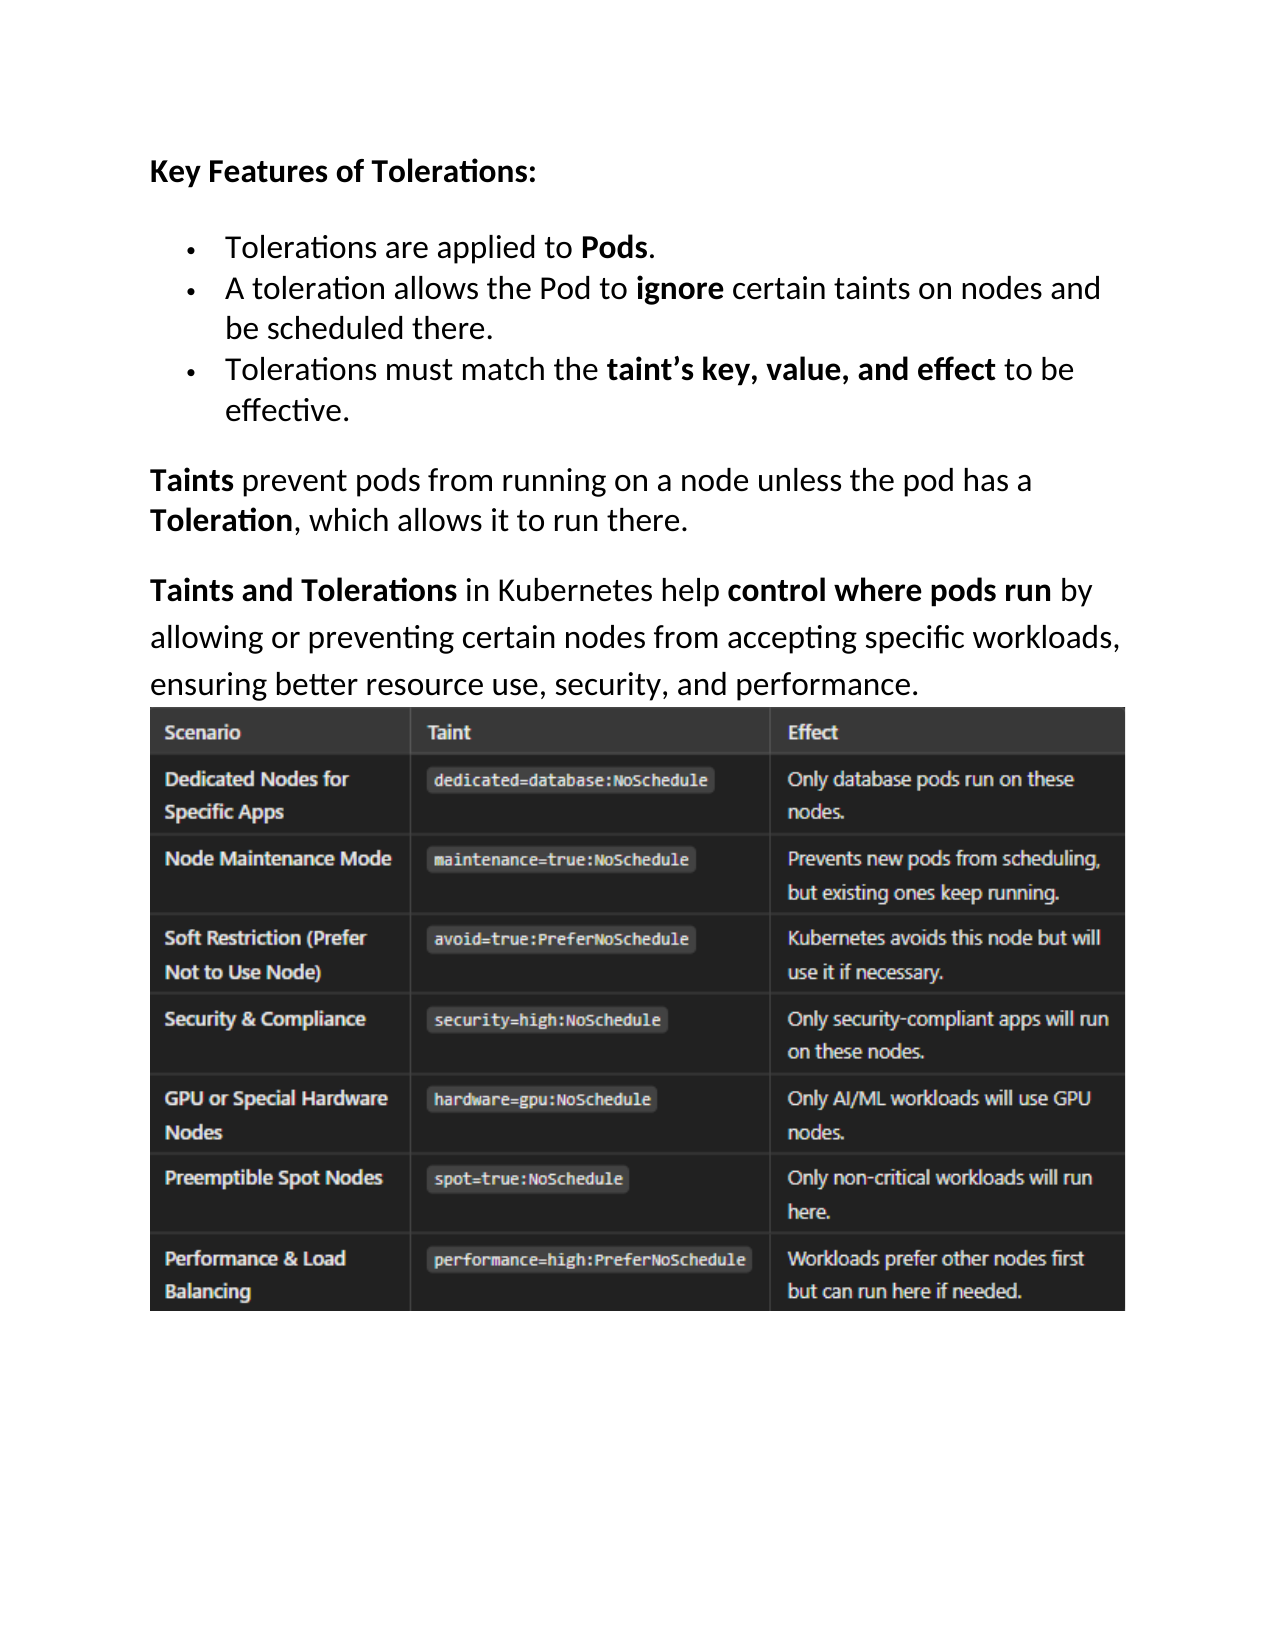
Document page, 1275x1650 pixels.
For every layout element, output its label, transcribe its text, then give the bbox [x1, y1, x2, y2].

text Taints prevent pods from running on a node unless the pod has a Toleration, which allows it to run there. [150, 459, 1125, 540]
text Taints and Tolerations in Kubernetes help control where pods run by allowing or preventing certain nodes from accepting specific workloads, ensuring better resource use, security, and performance. [150, 569, 1125, 707]
list A toleration allows the Pod to ignore certain taints on nodes and be scheduled there. [187, 267, 1125, 348]
text Key Features of Tolerations: [150, 150, 1125, 191]
list Tolerations must match the taint’s key, value, and effect to be effective. [187, 348, 1125, 429]
list Tolerations are applied to Pods. [187, 226, 1125, 267]
picture [150, 707, 1125, 1311]
